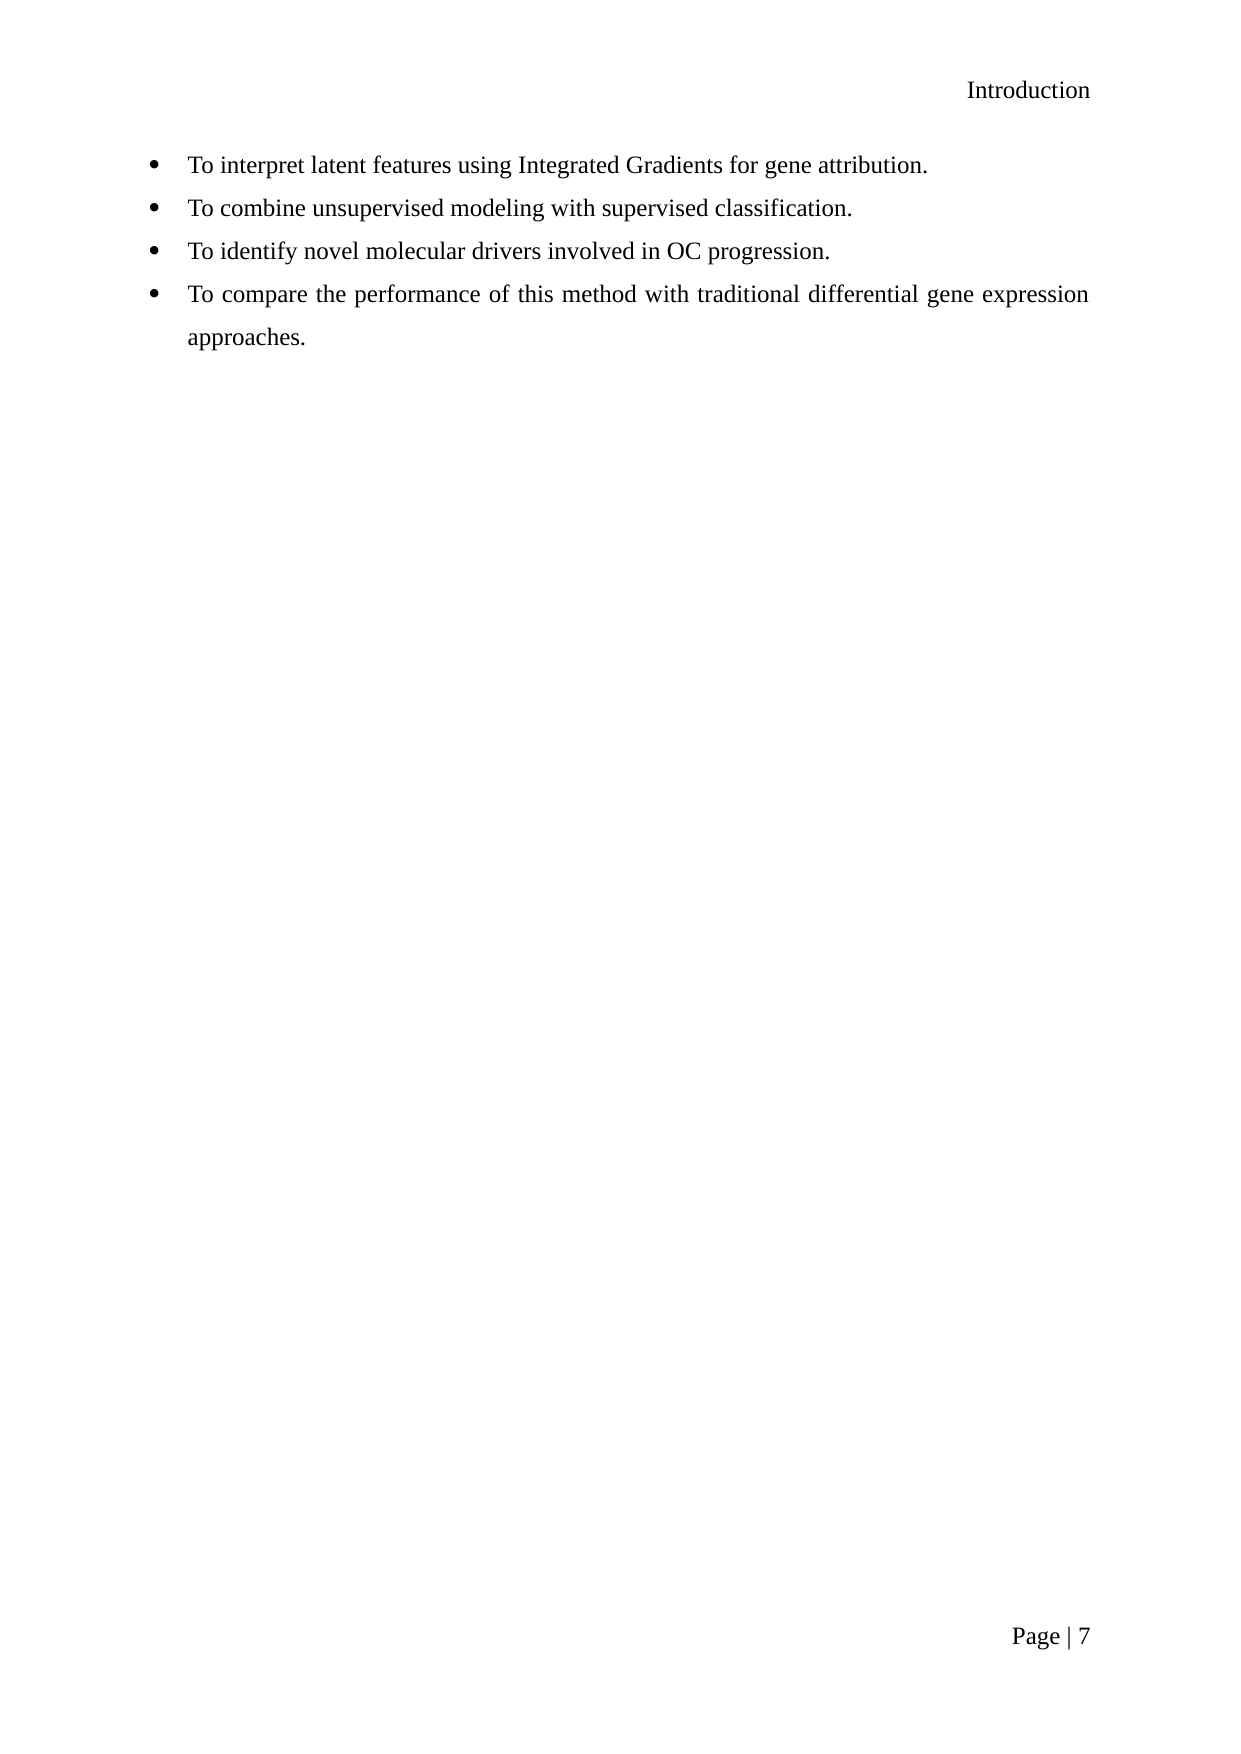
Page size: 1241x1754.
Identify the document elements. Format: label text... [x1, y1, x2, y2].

list To interpret latent features using Integrated Gradients for gene attribution. [150, 150, 1090, 179]
list To identify novel molecular drivers involved in OC progression. [150, 236, 1090, 265]
list To compare the performance of this method with traditional differential gene expression approaches. [150, 279, 1090, 351]
list To combine unsupervised modeling with supervised classification. [150, 193, 1090, 222]
